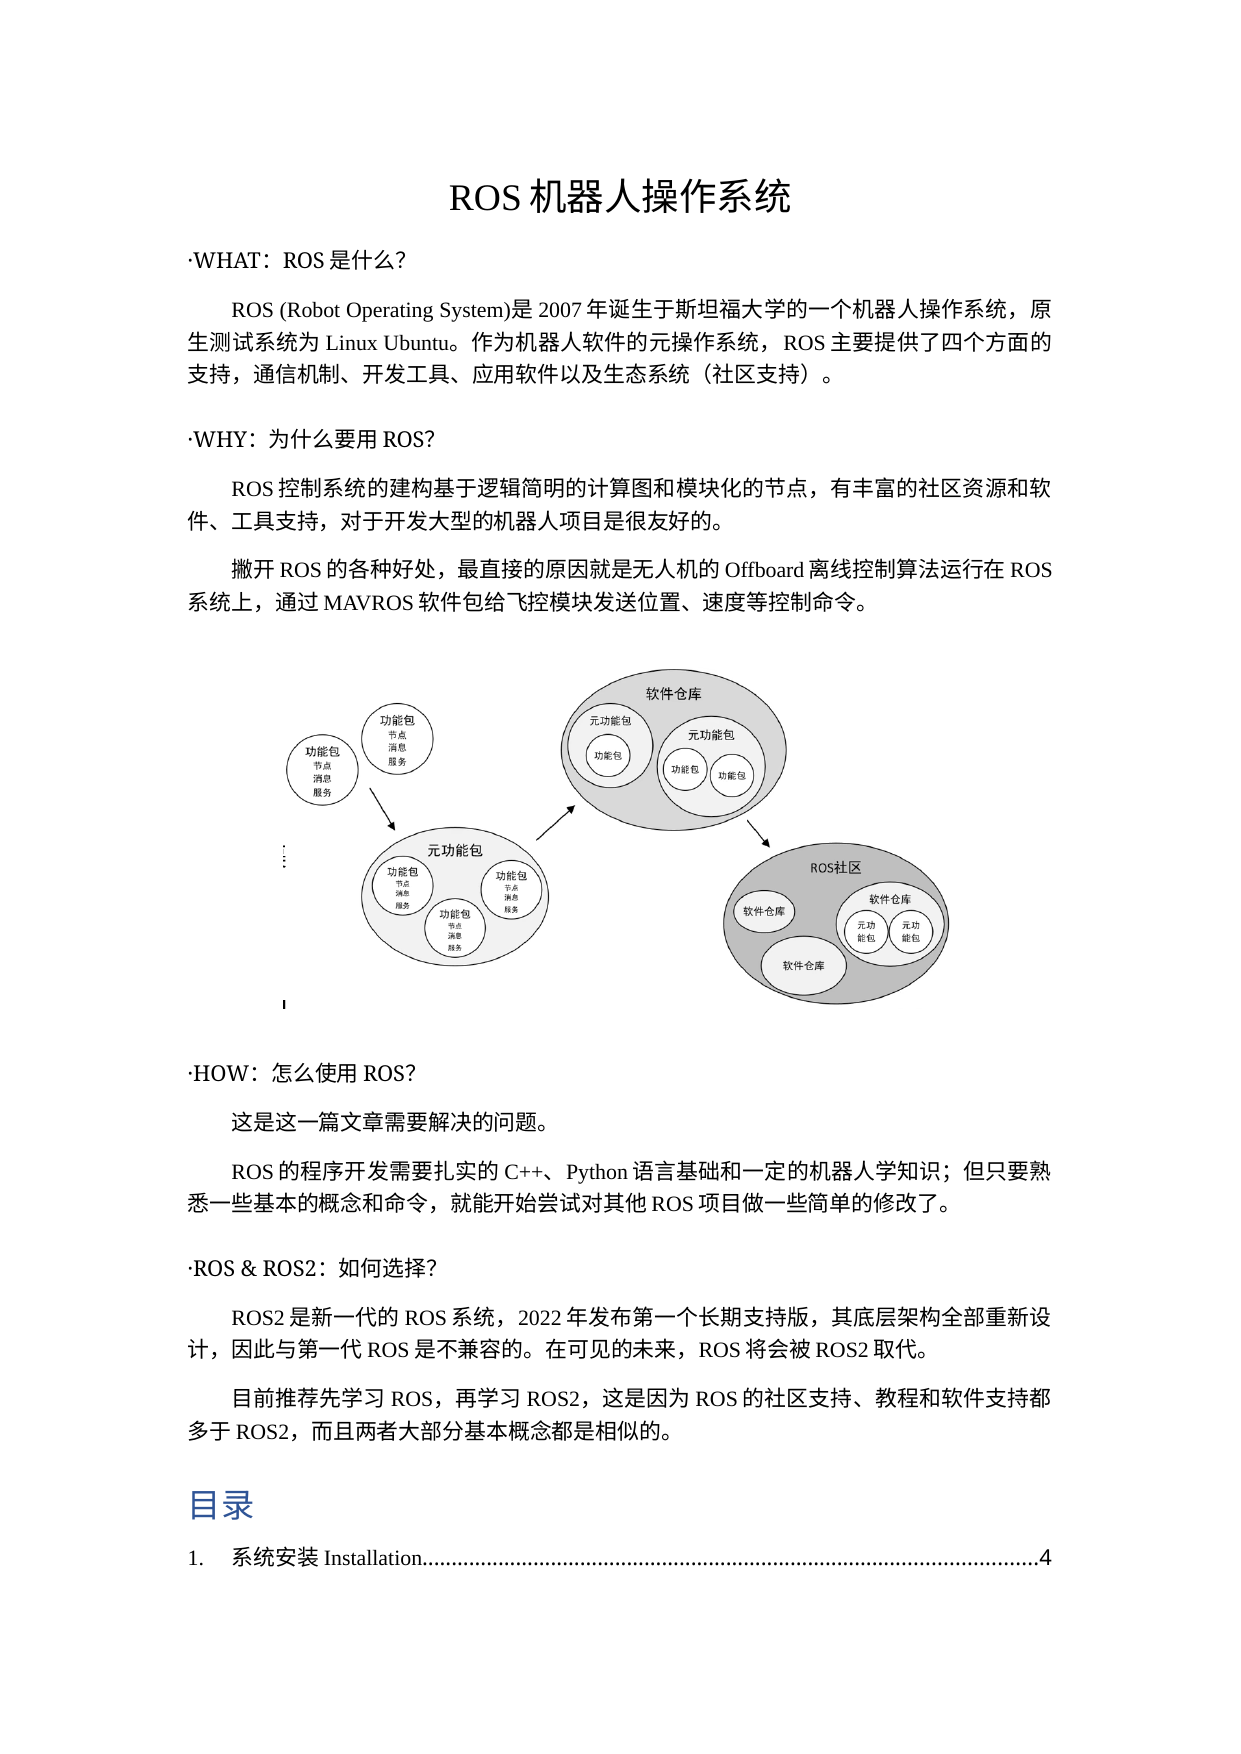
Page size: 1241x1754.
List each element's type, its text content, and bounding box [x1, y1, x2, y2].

text ROS (Robot Operating System)是2007年诞生于斯坦福大学的一个机器人操作系统，原生测试系统为Linux Ubuntu。作为机器人软件的元操作系统，ROS主要提供了四个方面的支持，通信机制、开发工具、应用软件以及生态系统（社区支持）。 [187, 292, 1053, 389]
text 撇开ROS的各种好处，最直接的原因就是无人机的Offboard离线控制算法运行在ROS系统上，通过MAVROS软件包给飞控模块发送位置、速度等控制命令。 [187, 552, 1053, 617]
text ·HOW：怎么使用ROS？ [187, 1056, 1053, 1088]
text ROS控制系统的建构基于逻辑简明的计算图和模块化的节点，有丰富的社区资源和软件、工具支持，对于开发大型的机器人项目是很友好的。 [187, 471, 1053, 536]
text ROS的程序开发需要扎实的C++、Python语言基础和一定的机器人学知识；但只要熟悉一些基本的概念和命令，就能开始尝试对其他ROS项目做一些简单的修改了。 [187, 1153, 1053, 1218]
text ·ROS & ROS2：如何选择？ [187, 1251, 1053, 1283]
text ·WHAT：ROS是什么？ [187, 243, 1053, 276]
text 这是这一篇文章需要解决的问题。 [187, 1104, 1053, 1137]
picture [283, 633, 958, 1009]
text ROS机器人操作系统 [187, 162, 1053, 227]
text 目前推荐先学习ROS，再学习ROS2，这是因为ROS的社区支持、教程和软件支持都多于ROS2，而且两者大部分基本概念都是相似的。 [187, 1381, 1053, 1446]
text ROS2是新一代的ROS系统，2022年发布第一个长期支持版，其底层架构全部重新设计，因此与第一代ROS是不兼容的。在可见的未来，ROS将会被ROS2取代。 [187, 1299, 1053, 1364]
text ·WHY：为什么要用ROS？ [187, 422, 1053, 454]
